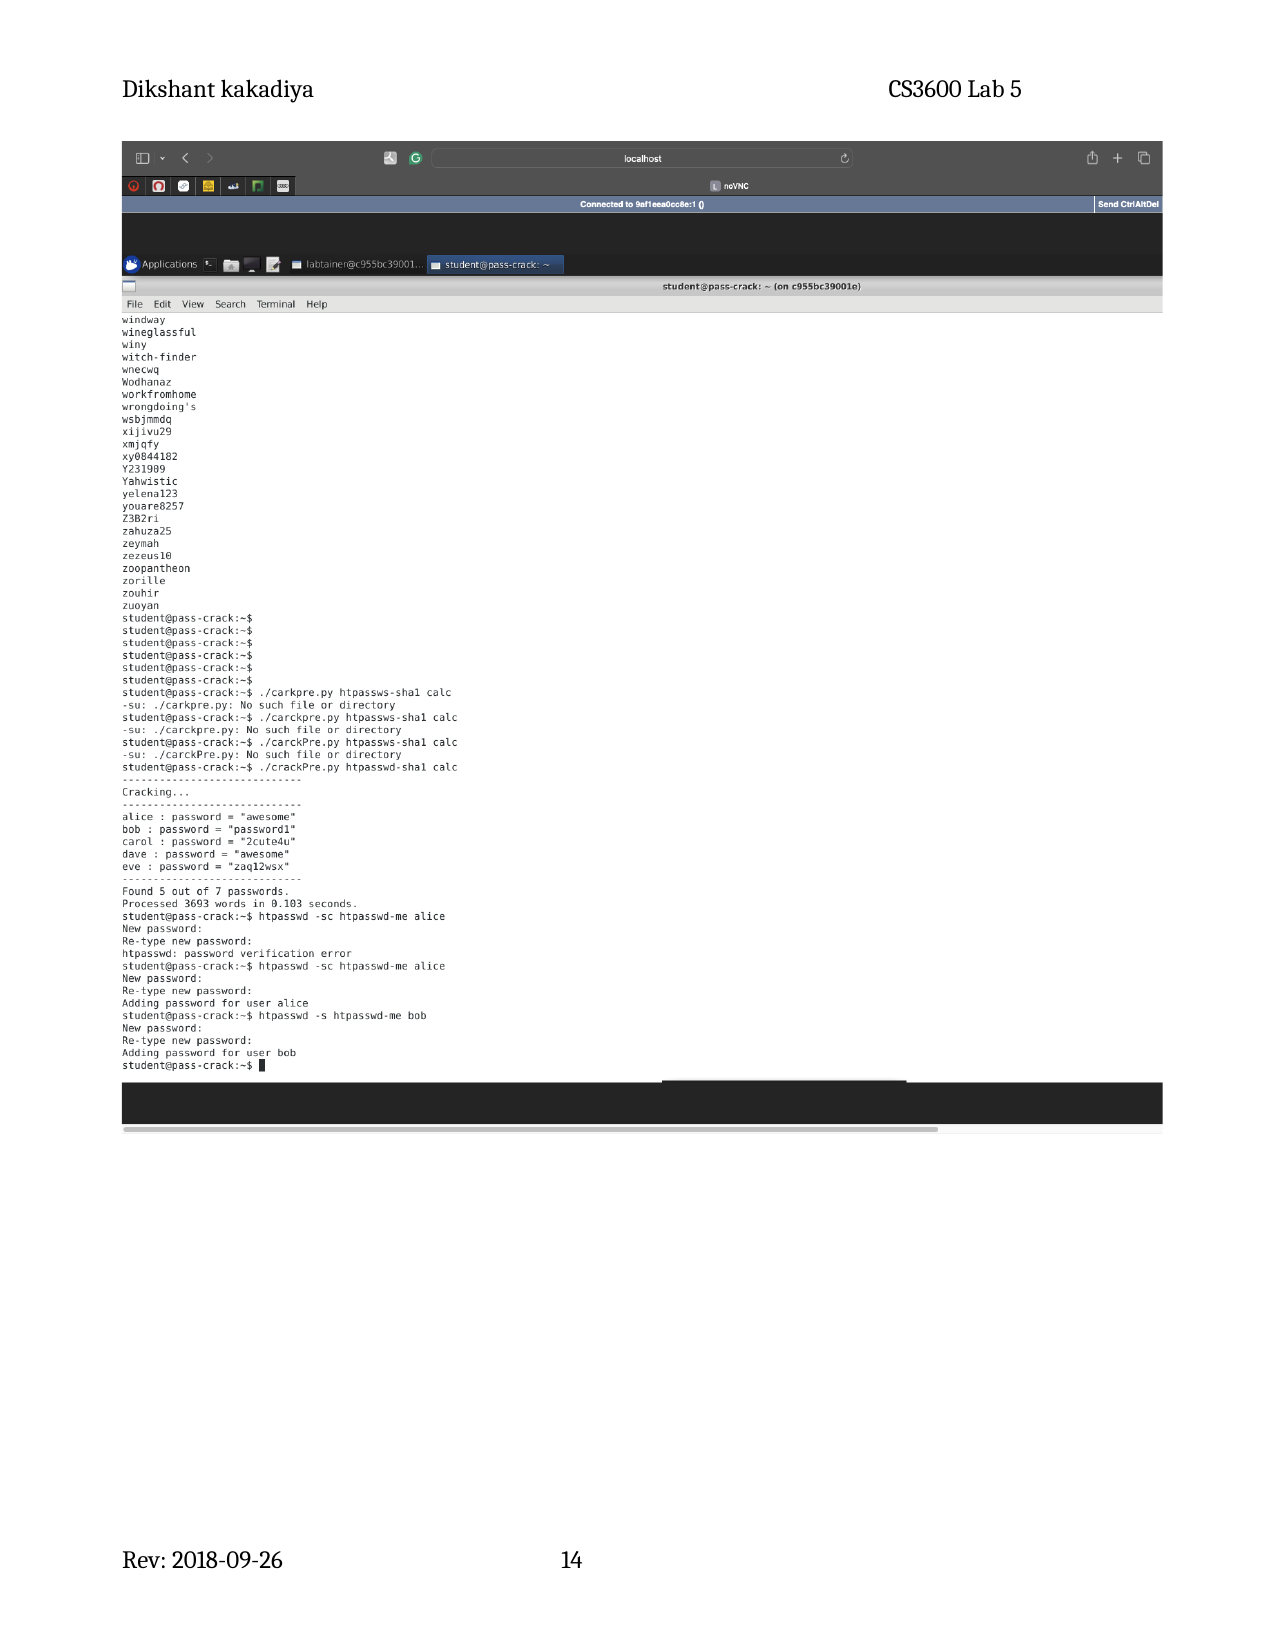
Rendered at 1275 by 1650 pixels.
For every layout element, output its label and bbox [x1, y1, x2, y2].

picture [121, 141, 1163, 1134]
